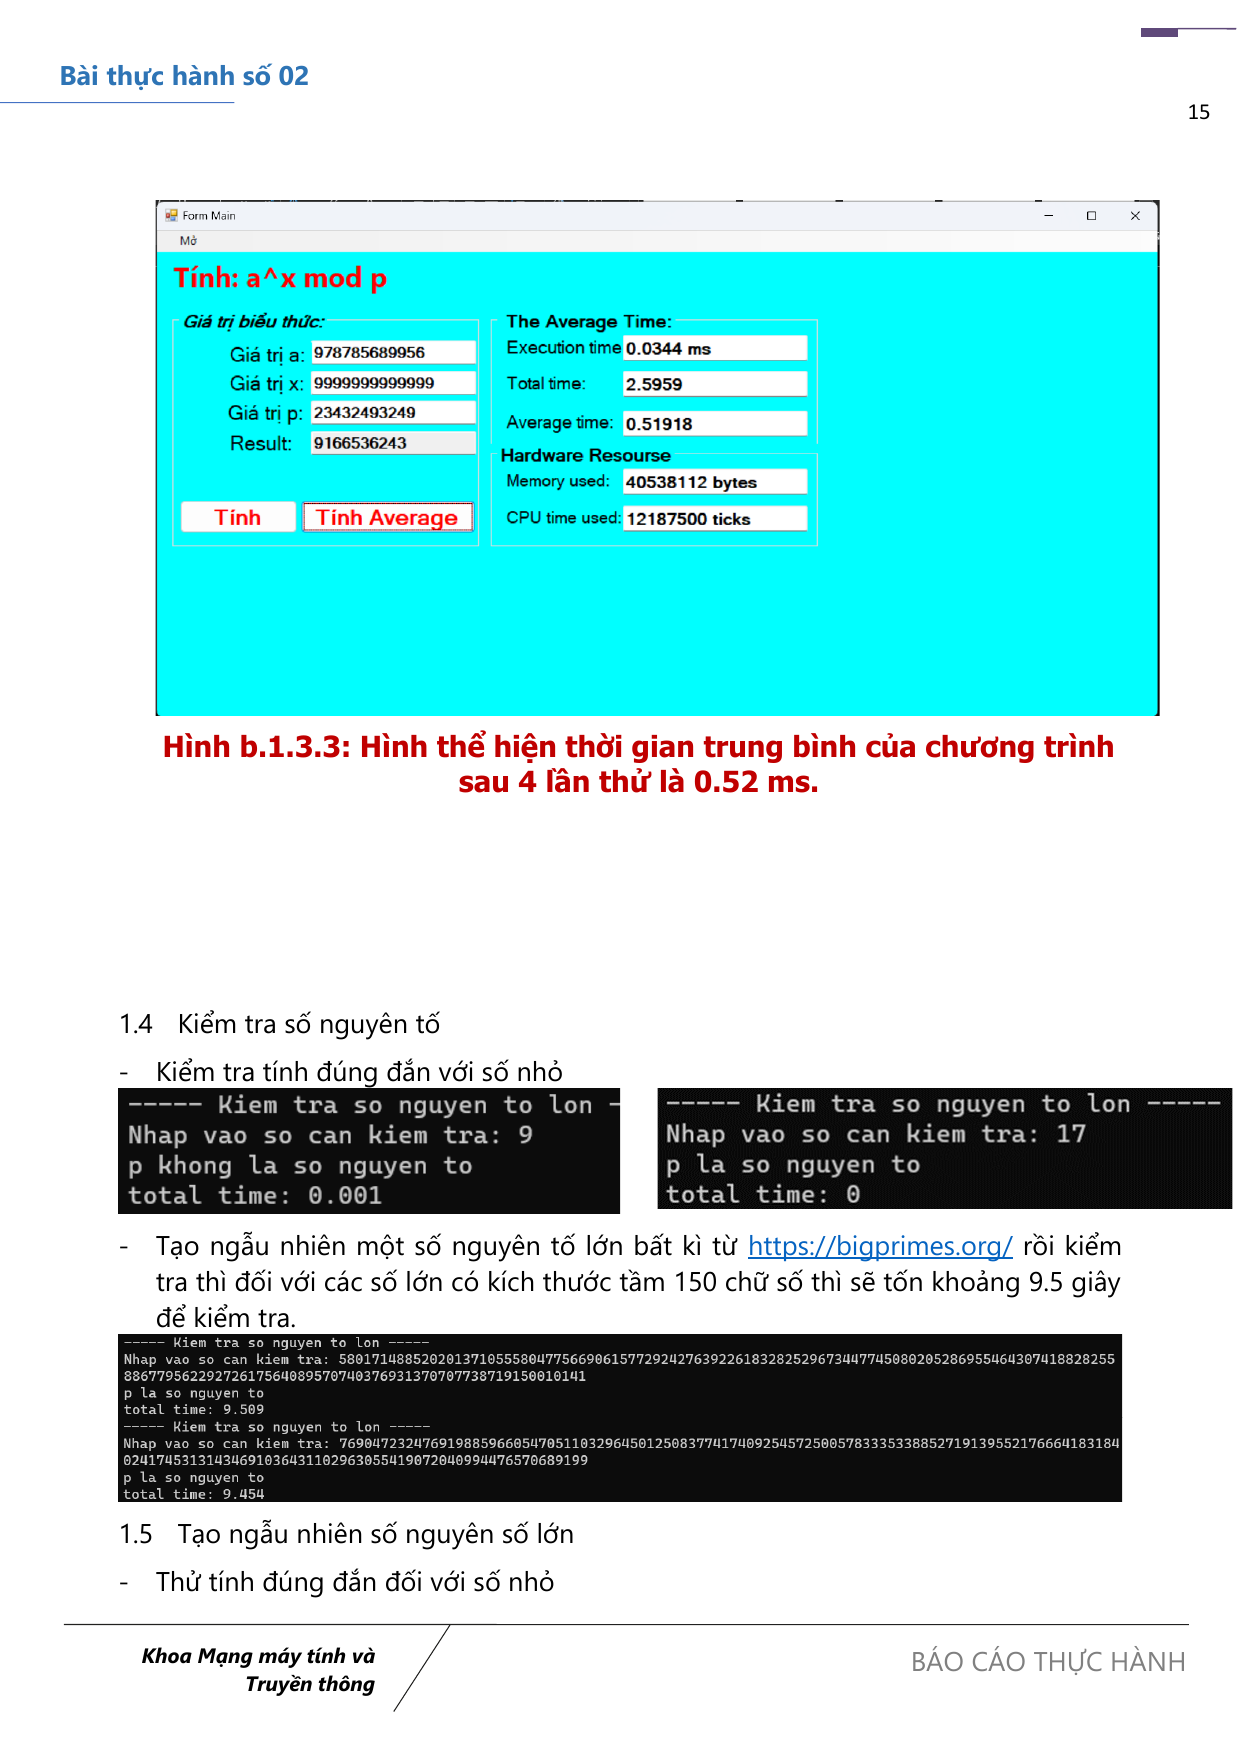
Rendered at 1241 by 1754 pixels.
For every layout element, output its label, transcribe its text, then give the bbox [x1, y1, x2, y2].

list Tạo ngẫu nhiên số nguyên số lớn [118, 1514, 1122, 1550]
picture [118, 1334, 1123, 1502]
list Thử tính đúng đắn đối với số nhỏ [118, 1563, 1122, 1599]
picture [657, 1088, 1233, 1209]
list Kiểm tra số nguyên tố [118, 1004, 1122, 1040]
picture [155, 200, 1160, 716]
picture [118, 1088, 621, 1214]
list Tạo ngẫu nhiên một số nguyên tố lớn bất kì từ https://bigprimes.org/ rồi kiểm tra thì đối với các số lớn có kích thước tầm 150 chữ số thì sẽ tốn khoảng 9.5 giây để kiểm tra. [118, 1226, 1122, 1334]
list Hình b.1.3.3: Hình thể hiện thời gian trung bình của chương trình sau 4 lần thử là 0.52 ms. [156, 728, 1122, 799]
list Kiểm tra tính đúng đắn với số nhỏ [118, 1052, 1122, 1088]
